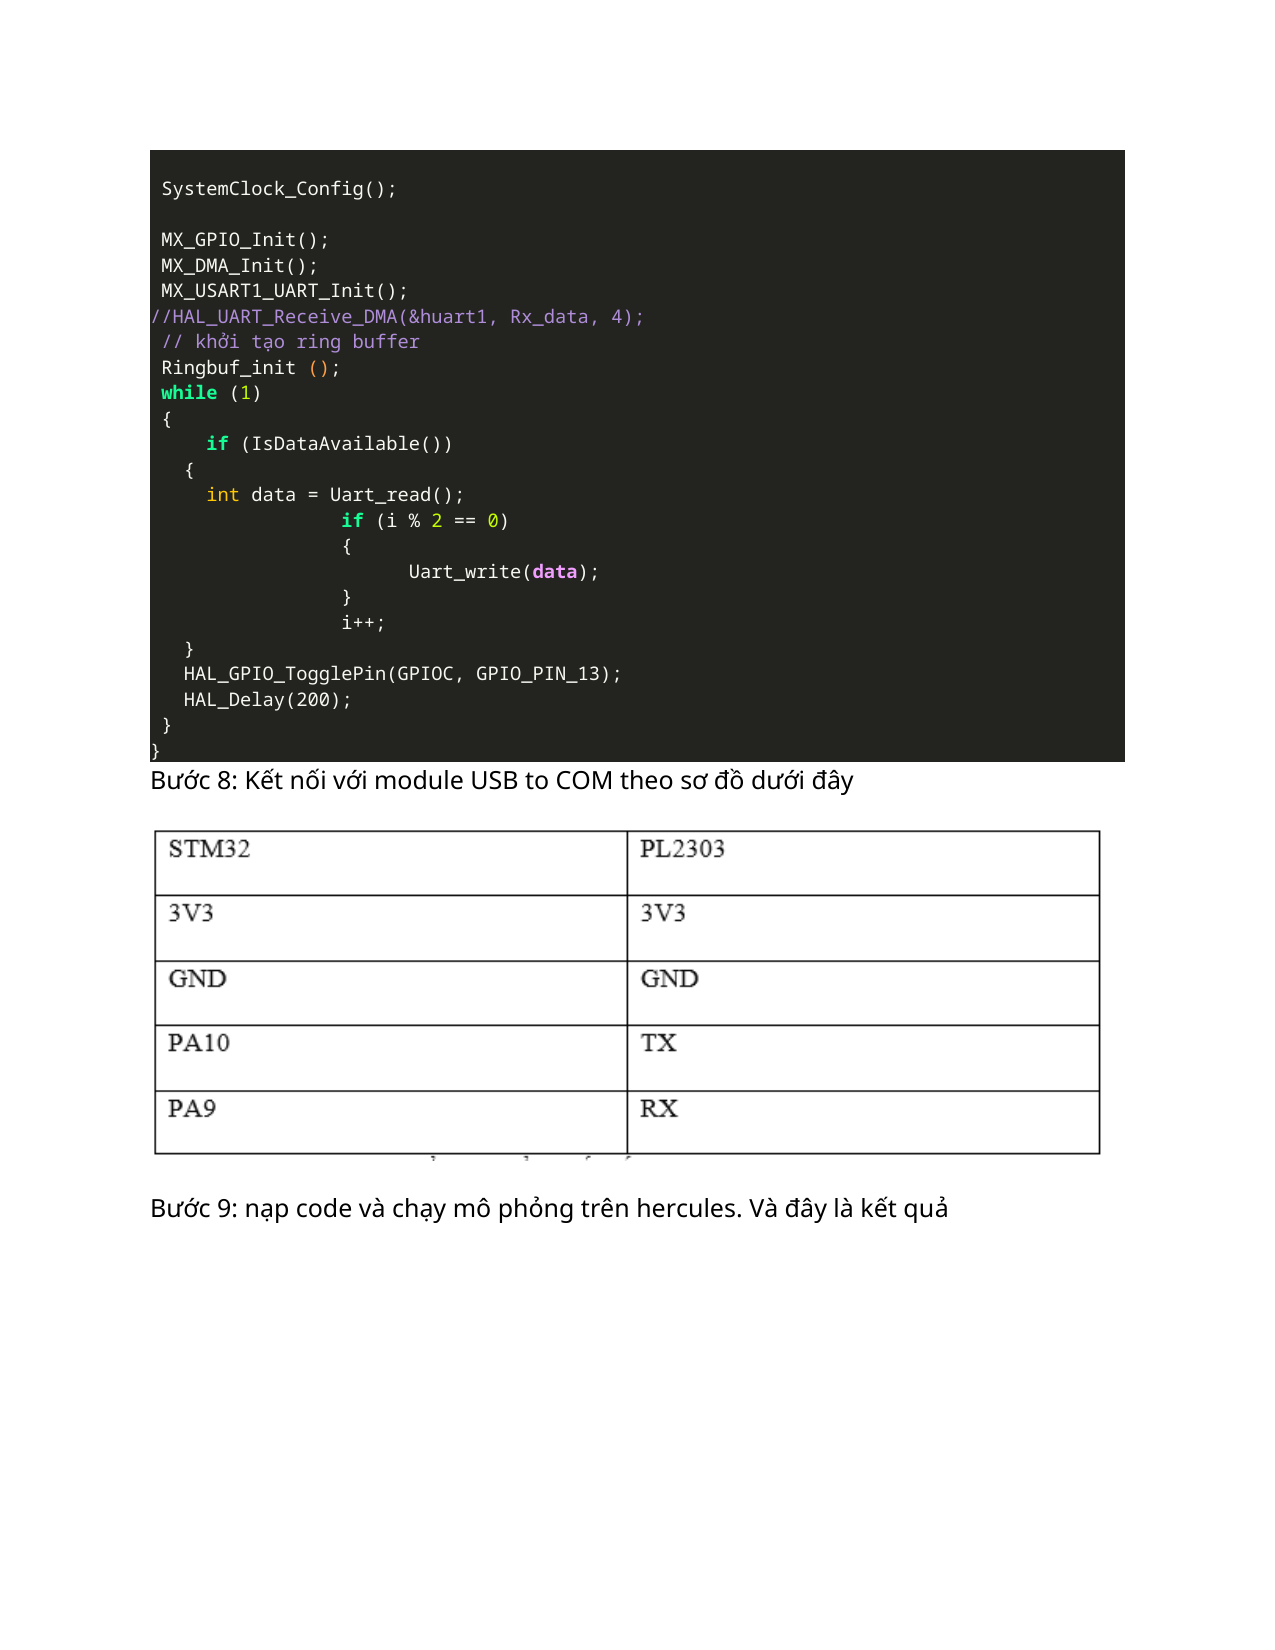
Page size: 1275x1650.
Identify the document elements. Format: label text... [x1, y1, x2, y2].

text //HAL_UART_Receive_DMA(&huart1, Rx_data, 4); [150, 303, 1125, 329]
text int data = Uart_read(); [150, 482, 1125, 507]
text if (IsDataAvailable()) [150, 431, 1125, 456]
text Uart_write(data); [150, 558, 1125, 584]
text i++; [150, 609, 1125, 635]
text // khởi tạo ring buffer [150, 329, 1125, 354]
text MX_GPIO_Init(); [150, 227, 1125, 252]
text MX_USART1_UART_Init(); [150, 278, 1125, 303]
text { [150, 533, 1125, 558]
text Bước 9: nạp code và chạy mô phỏng trên hercules. Và đây là kết quả [150, 1190, 1125, 1224]
text { [150, 456, 1125, 482]
text SystemClock_Config(); [150, 176, 1125, 201]
text HAL_Delay(200); [150, 686, 1125, 711]
text } [150, 711, 1125, 737]
text } [150, 584, 1125, 609]
text { [150, 405, 1125, 431]
text MX_DMA_Init(); [150, 252, 1125, 278]
text HAL_GPIO_TogglePin(GPIOC, GPIO_PIN_13); [150, 660, 1125, 686]
text Bước 8: Kết nối với module USB to COM theo sơ đồ dưới đây [150, 762, 1125, 797]
text } [150, 635, 1125, 660]
text Ringbuf_init (); [150, 354, 1125, 380]
text } [150, 737, 1125, 762]
text while (1) [150, 380, 1125, 405]
picture [150, 826, 1109, 1161]
text if (i % 2 == 0) [150, 507, 1125, 533]
